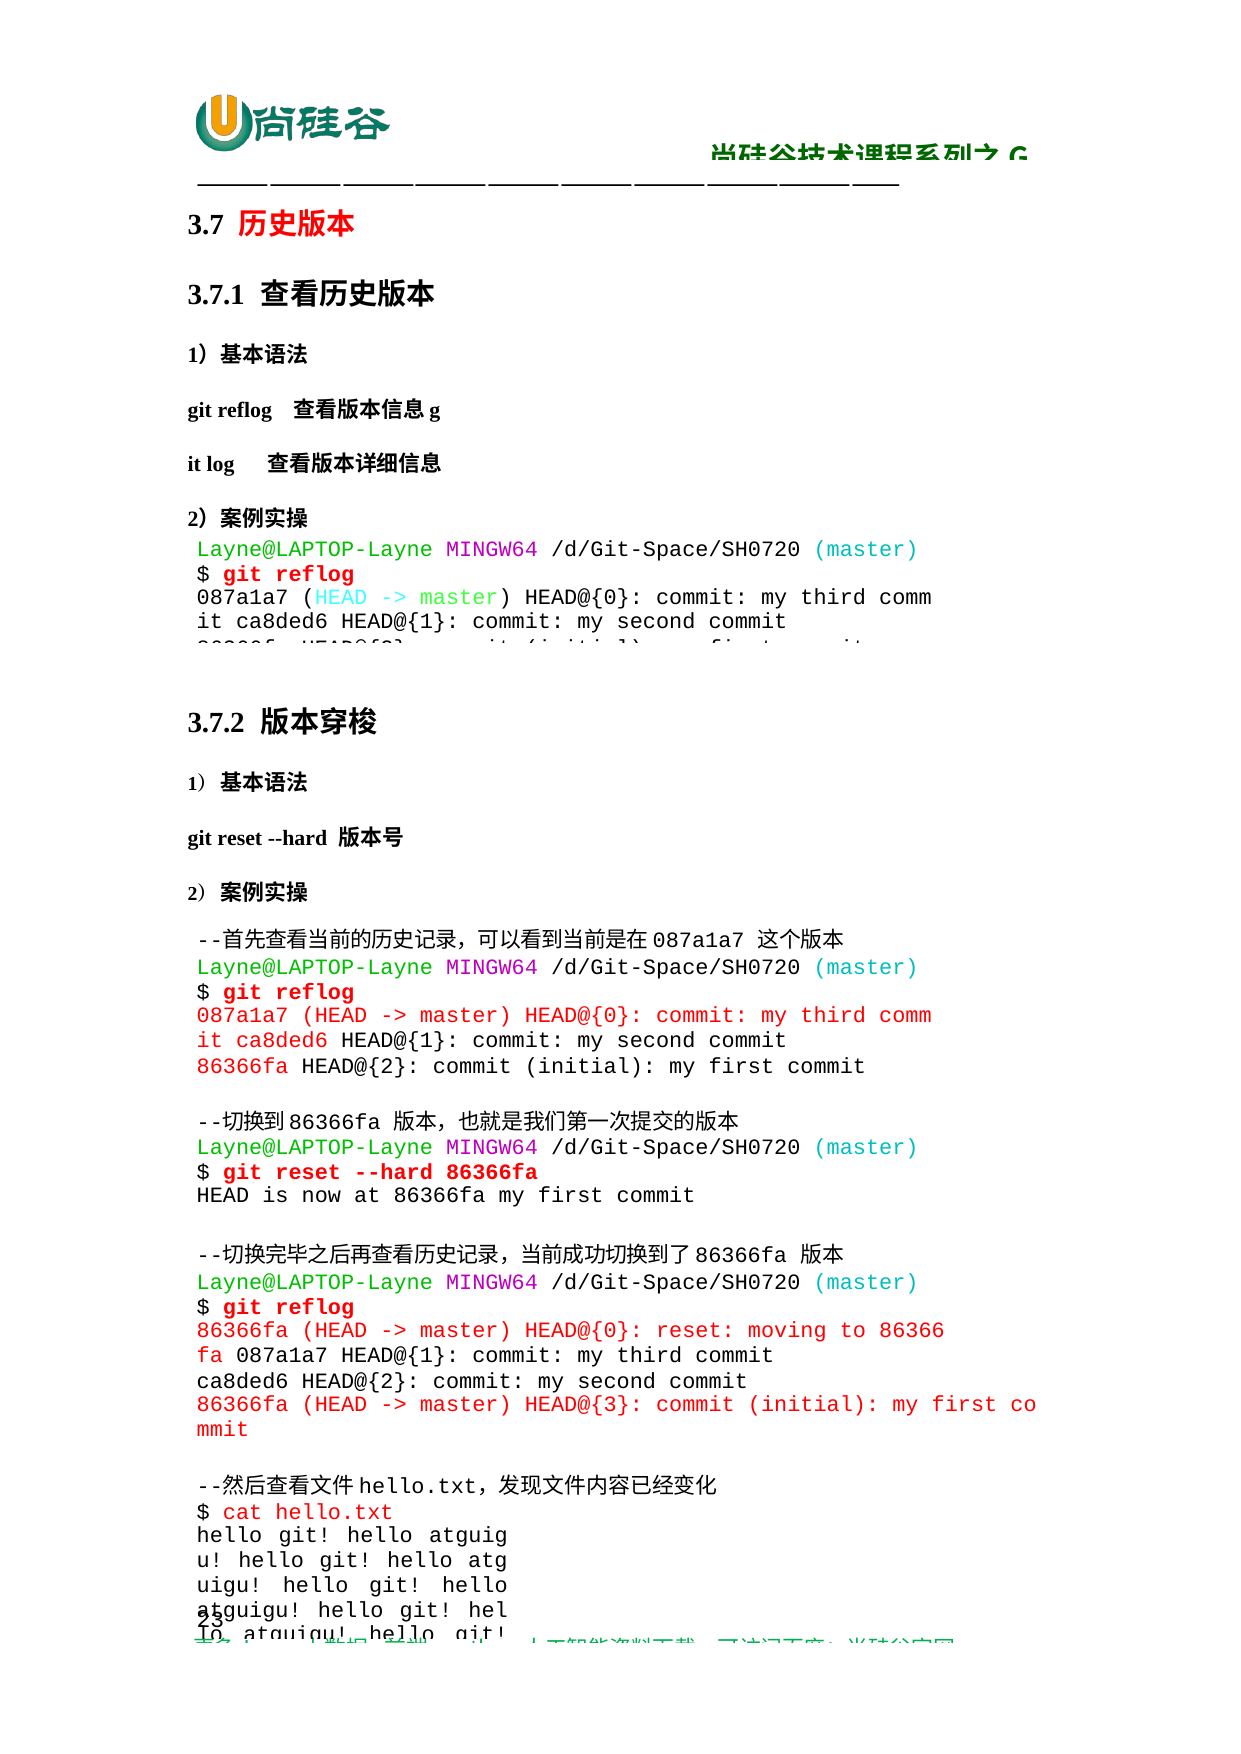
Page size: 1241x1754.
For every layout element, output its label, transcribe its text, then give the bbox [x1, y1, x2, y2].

picture [187, 88, 395, 157]
list 案例实操 [187, 875, 1076, 907]
list 查看历史版本 [187, 270, 1076, 312]
list 基本语法 [187, 765, 1076, 797]
text 1）基本语法 [187, 337, 1076, 368]
text git reset --hard 版本号 [187, 820, 1076, 852]
list 历史版本 [187, 200, 1076, 242]
list 版本穿梭 [187, 698, 1076, 741]
text git reflog 查看版本信息git log 查看版本详细信息2）案例实操 [187, 392, 443, 533]
